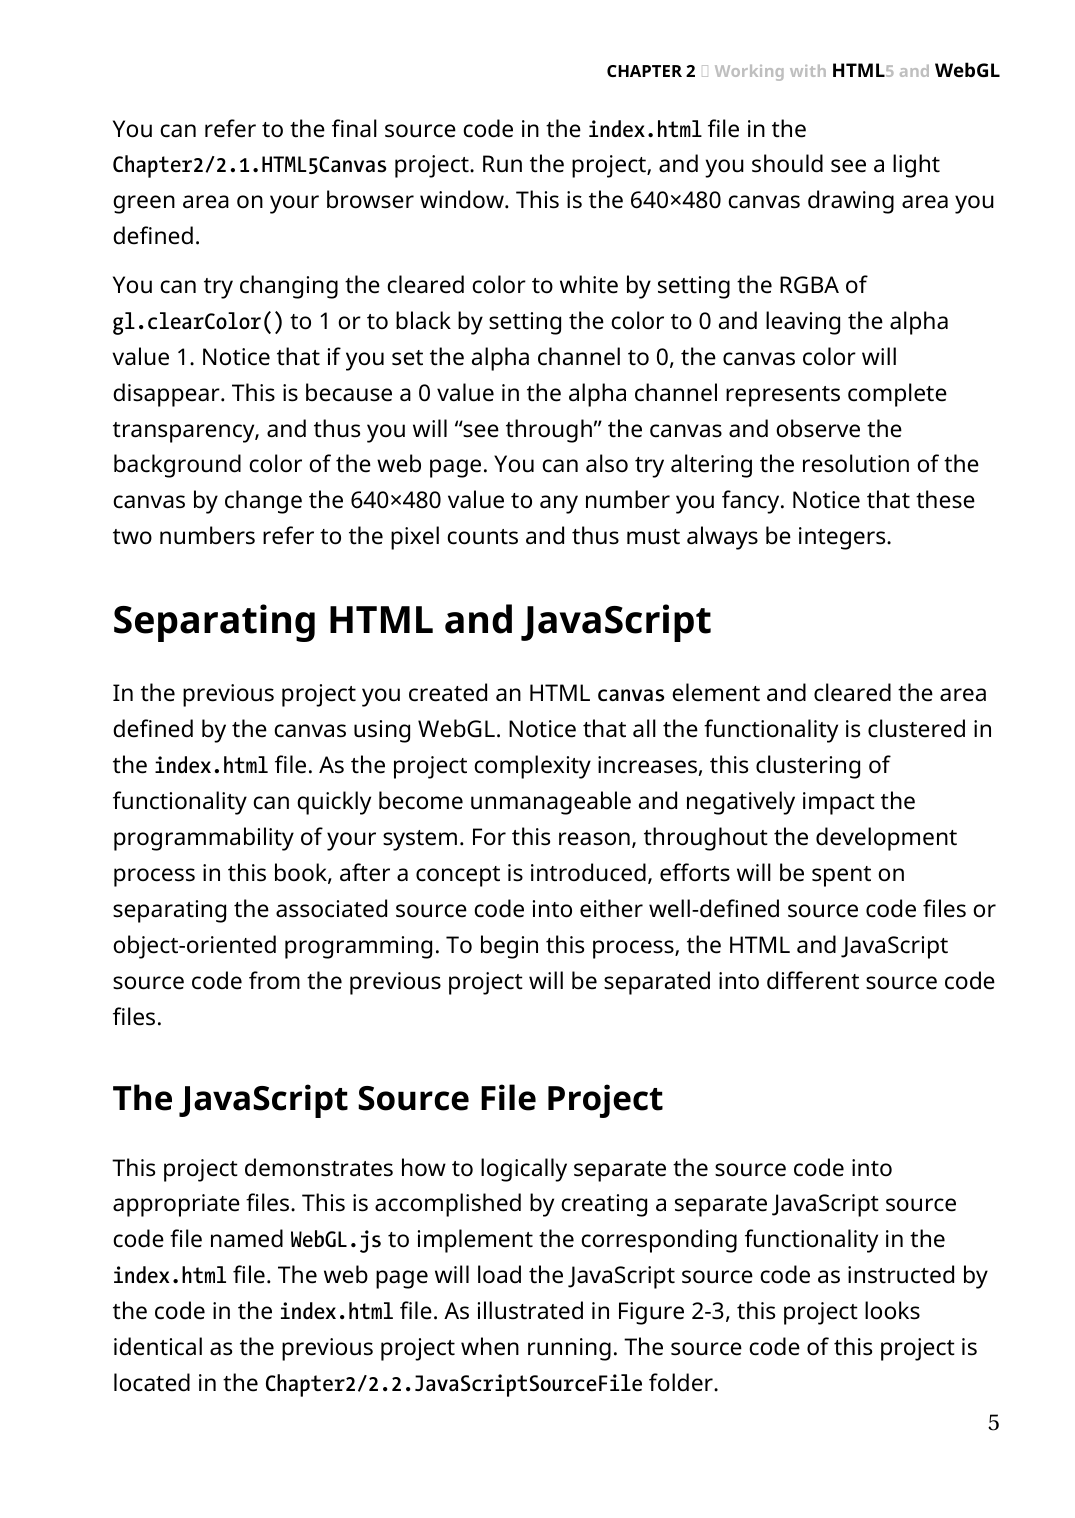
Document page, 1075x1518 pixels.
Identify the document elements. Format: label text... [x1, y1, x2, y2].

text In the previous project you created an HTML canvas element and cleared the area defined by the canvas using WebGL. Notice that all the functionality is clustered in the index.html file. As the project complexity increases, this clustering of functionality can quickly become unmanageable and negatively impact the programmability of your system. For this reason, throughout the development process in this book, after a concept is introduced, efforts will be spent on separating the associated source code into either well-defined source code files or object-oriented programming. To begin this process, the HTML and JavaScript source code from the previous project will be separated into different source code files. [112, 677, 1000, 1032]
text This project demonstrates how to logically separate the source code into appropriate files. This is accomplished by creating a separate JavaScript source code file named WebGL.js to implement the corresponding functionality in the index.html file. The web page will load the JavaScript source code as instructed by the code in the index.html file. As illustrated in Figure 2-3, this project looks identical as the previous project when running. The source code of this project is located in the Chapter2/2.2.JavaScriptSourceFile folder. [112, 1151, 1000, 1398]
subtitle The JavaScript Source File Project [112, 1074, 1000, 1120]
subtitle Separating HTML and JavaScript [112, 594, 1000, 645]
text You can try changing the cleared color to white by setting the RGBA of gl.clearColor() to 1 or to black by setting the color to 0 and leaving the alpha value 1. Notice that if you set the alpha channel to 0, the canvas color will disappear. This is because a 0 value in the alpha channel represents complete transparency, and thus you will “see through” the canvas and observe the background color of the web page. You can also try altering the resolution of the canvas by change the 640×480 value to any number you fancy. Notice that these two numbers refer to the pixel counts and thus must always be integers. [112, 269, 1000, 552]
text You can refer to the final source code in the index.html file in the Chapter2/2.1.HTML5Canvas project. Run the project, and you should see a light green area on your browser window. This is the 640×480 canvas drawing area you defined. [112, 112, 1000, 252]
